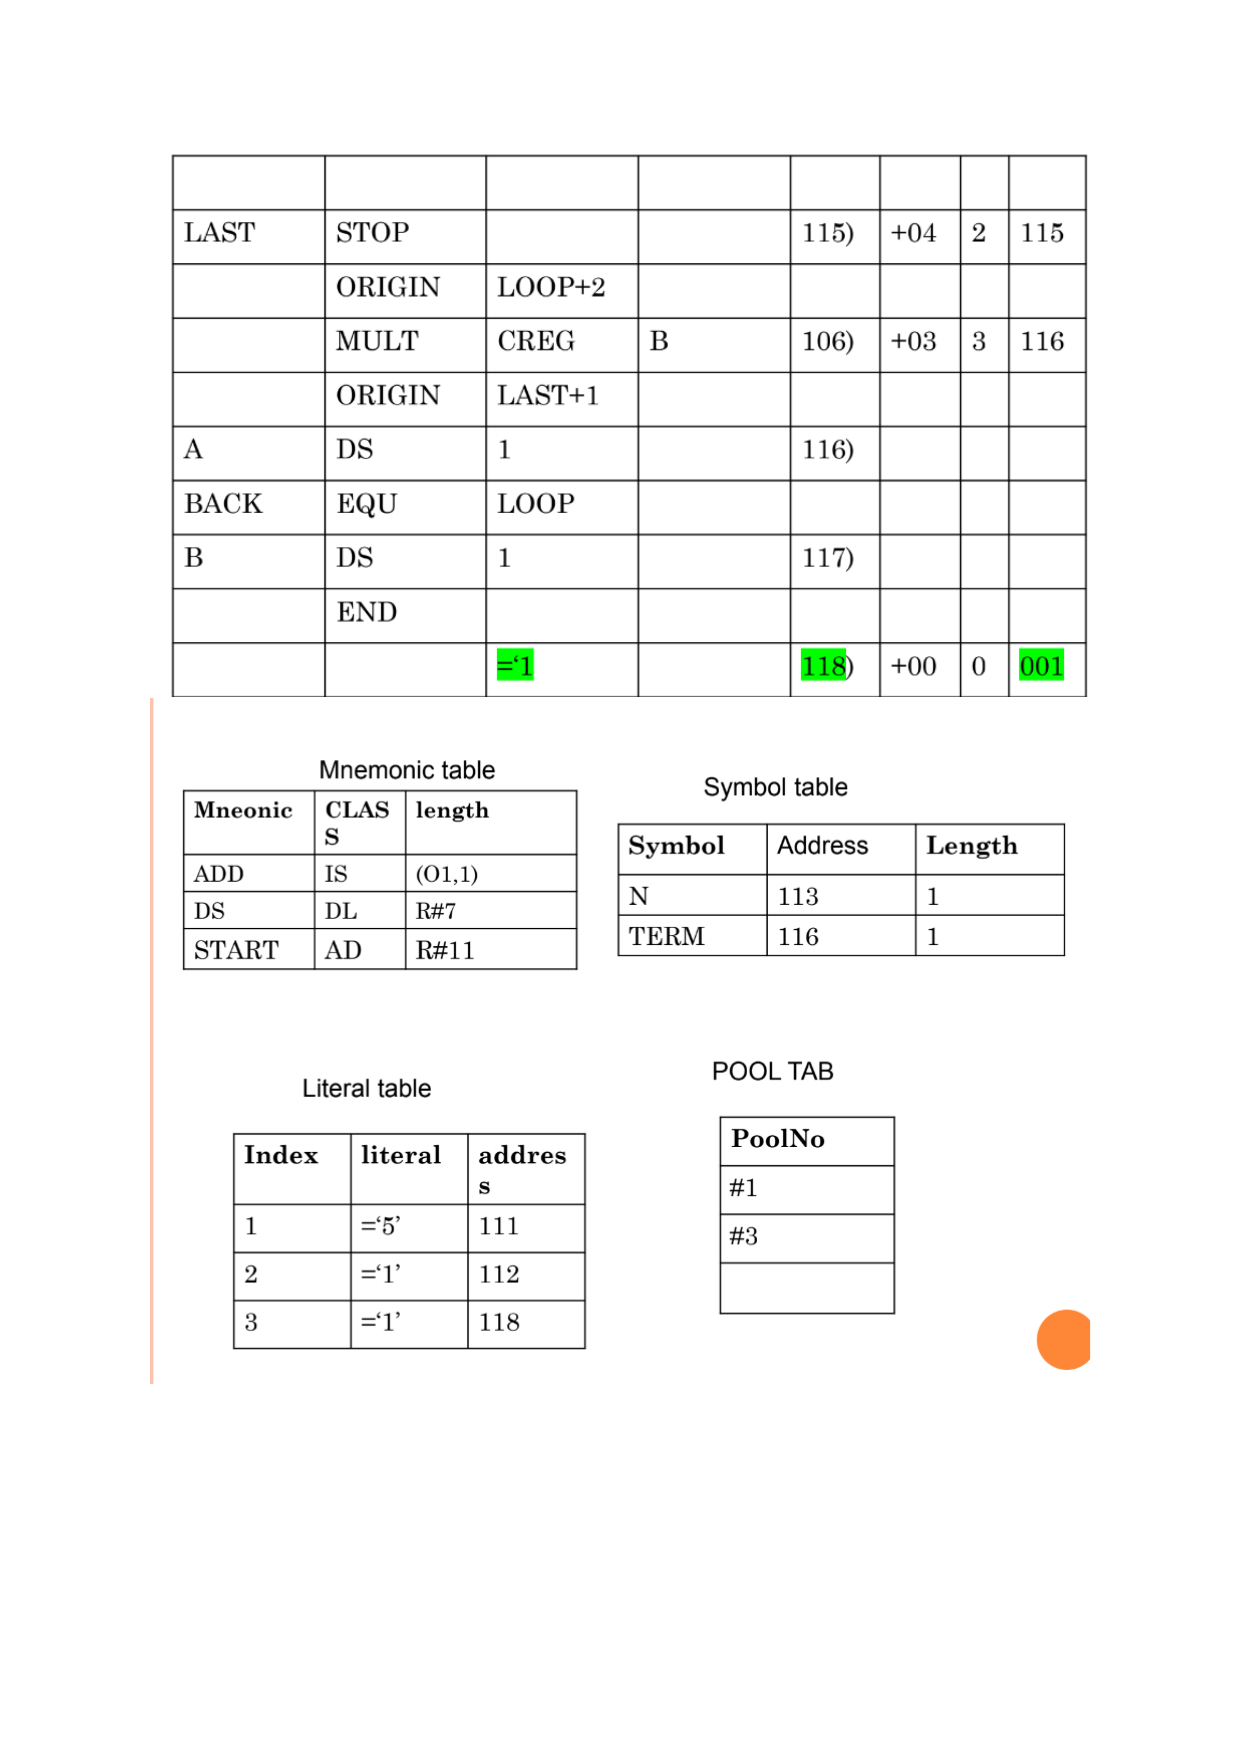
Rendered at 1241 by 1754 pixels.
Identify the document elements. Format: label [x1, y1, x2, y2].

picture [150, 698, 1091, 1384]
picture [150, 150, 1091, 697]
